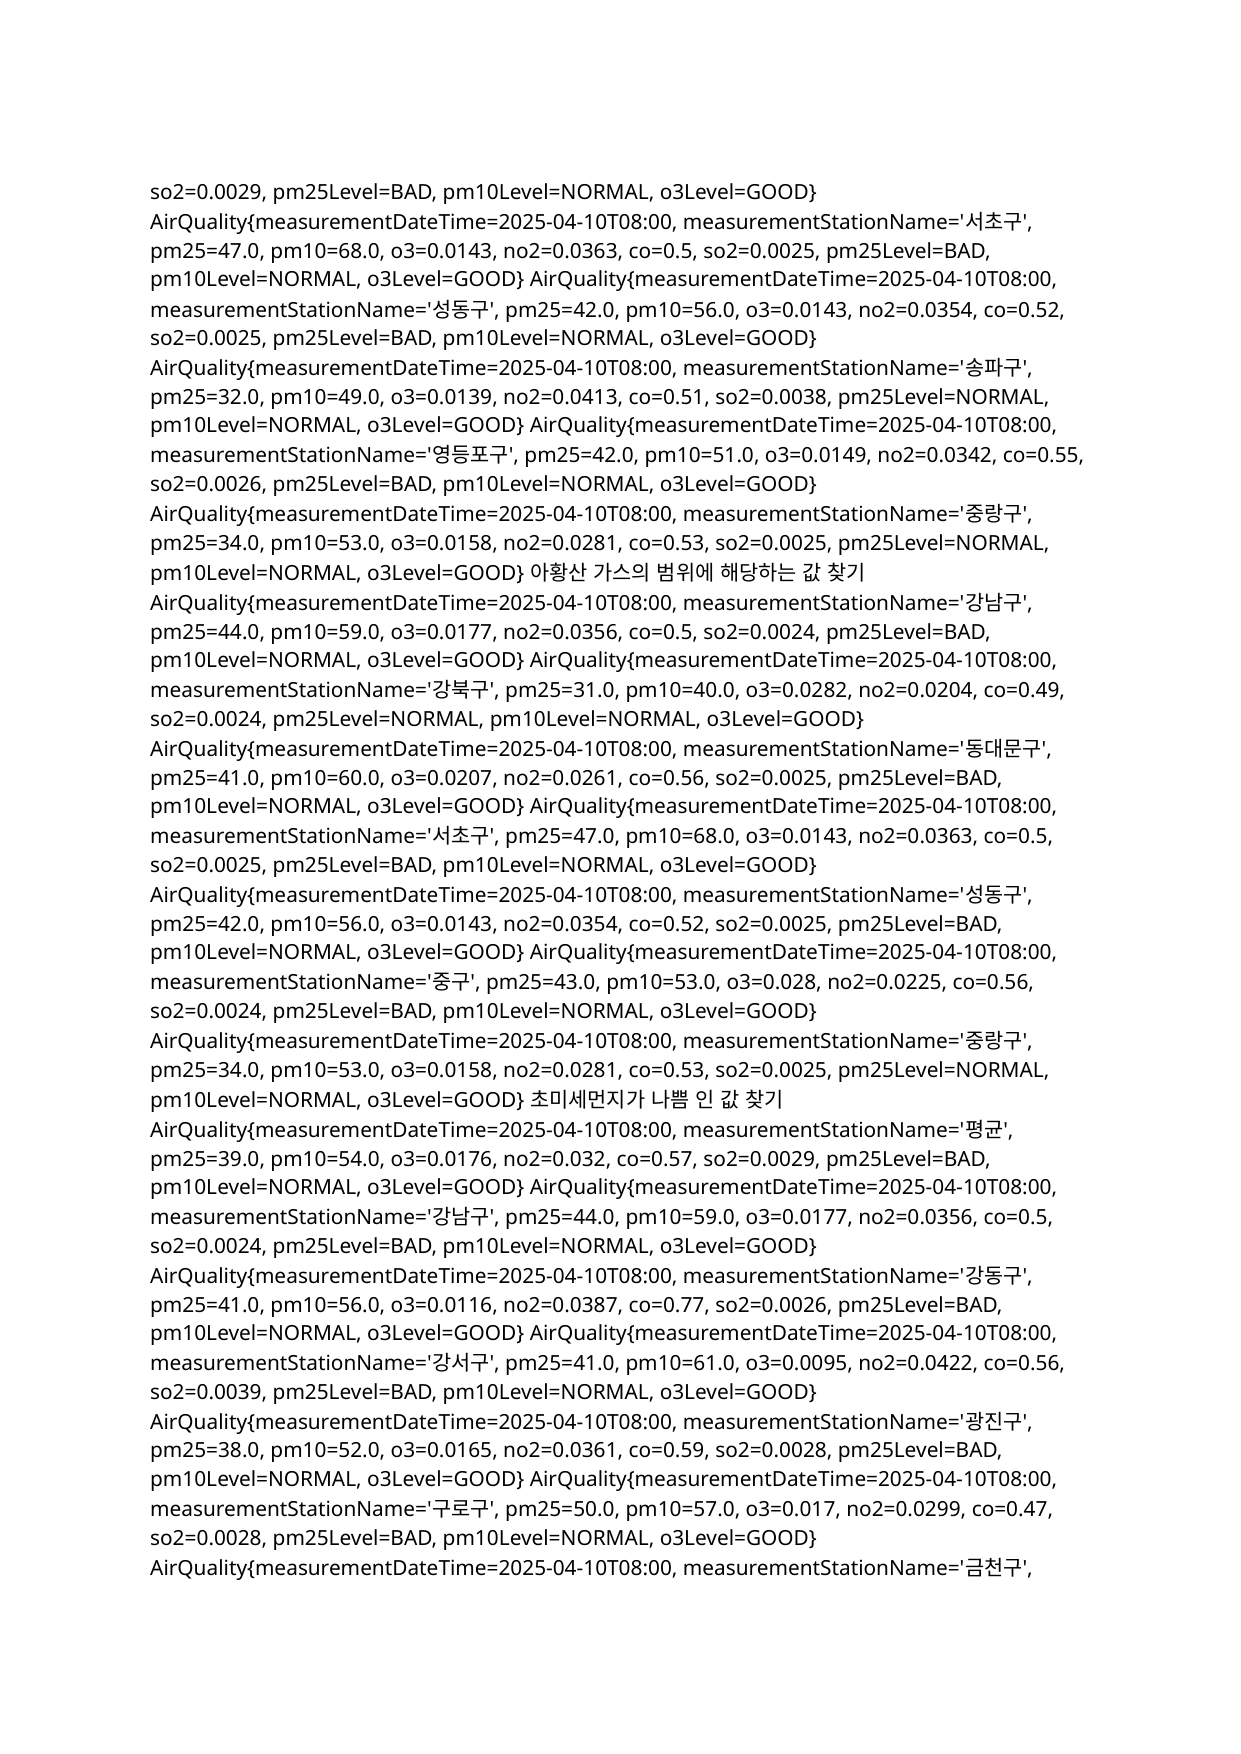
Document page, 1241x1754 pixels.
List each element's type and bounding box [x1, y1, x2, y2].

text [150, 177, 1090, 1582]
